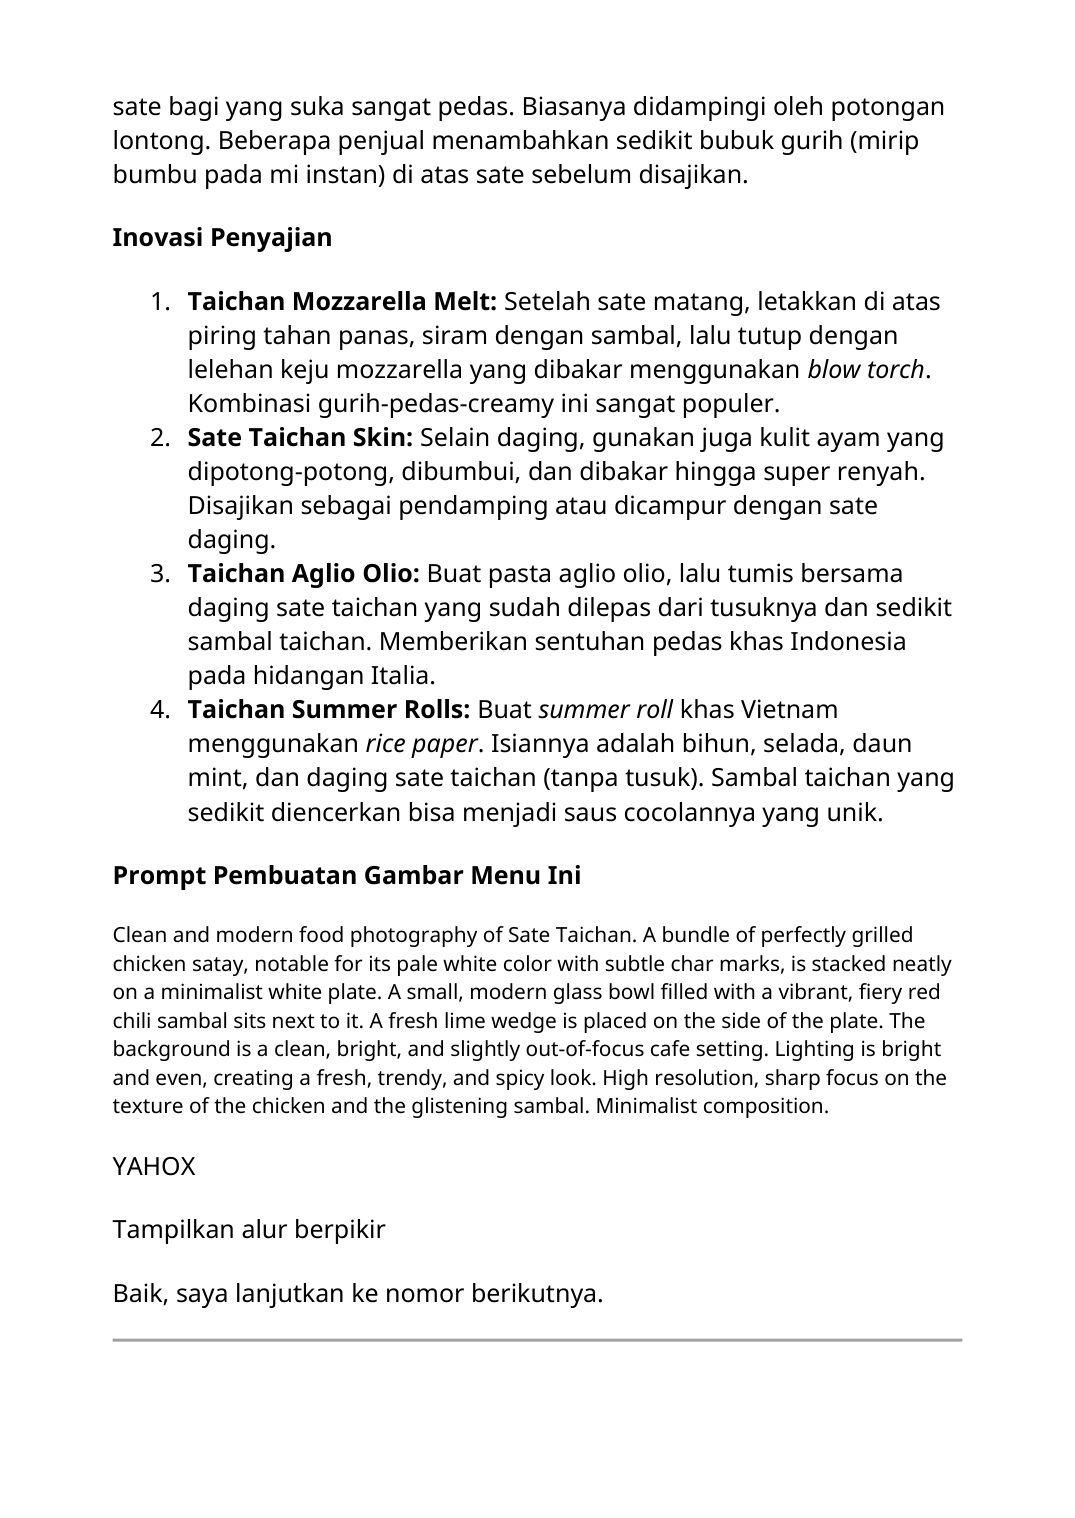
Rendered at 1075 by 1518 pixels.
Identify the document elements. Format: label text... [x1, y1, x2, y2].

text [112, 89, 962, 191]
text Clean and modern food photography of Sate Taichan. A bundle of perfectly grilled chicken satay, notable for its pale white color with subtle char marks, is stacked neatly on a minimalist white plate. A small, modern glass bowl filled with a vibrant, fiery red chili sambal sits next to it. A fresh lime wedge is placed on the side of the plate. The background is a clean, bright, and slightly out-of-focus cafe setting. Lighting is bright and even, creating a fresh, trendy, and spicy look. High resolution, sharp focus on the texture of the chicken and the glistening sambal. Minimalist composition. [112, 921, 962, 1120]
list Taichan Mozzarella Melt: Setelah sate matang, letakkan di atas piring tahan panas, siram dengan sambal, lalu tutup dengan lelehan keju mozzarella yang dibakar menggunakan blow torch. Kombinasi gurih-pedas-creamy ini sangat populer. [150, 283, 962, 419]
text Prompt Pembuatan Gambar Menu Ini [112, 857, 962, 891]
text Tampilkan alur berpikir [112, 1212, 962, 1246]
list Taichan Aglio Olio: Buat pasta aglio olio, lalu tumis bersama daging sate taichan yang sudah dilepas dari tusuknya dan sedikit sambal taichan. Memberikan sentuhan pedas khas Indonesia pada hidangan Italia. [150, 556, 962, 692]
list Taichan Summer Rolls: Buat summer roll khas Vietnam menggunakan rice paper. Isiannya adalah bihun, selada, daun mint, dan daging sate taichan (tanpa tusuk). Sambal taichan yang sedikit diencerkan bisa menjadi saus cocolannya yang unik. [150, 692, 962, 828]
list Sate Taichan Skin: Selain daging, gunakan juga kulit ayam yang dipotong-potong, dibumbui, dan dibakar hingga super renyah. Disajikan sebagai pendamping atau dicampur dengan sate daging. [150, 419, 962, 556]
text Baik, saya lanjutkan ke nomor berikutnya. [112, 1275, 962, 1309]
text YAHOX [112, 1149, 962, 1183]
text Inovasi Penyajian [112, 220, 962, 254]
